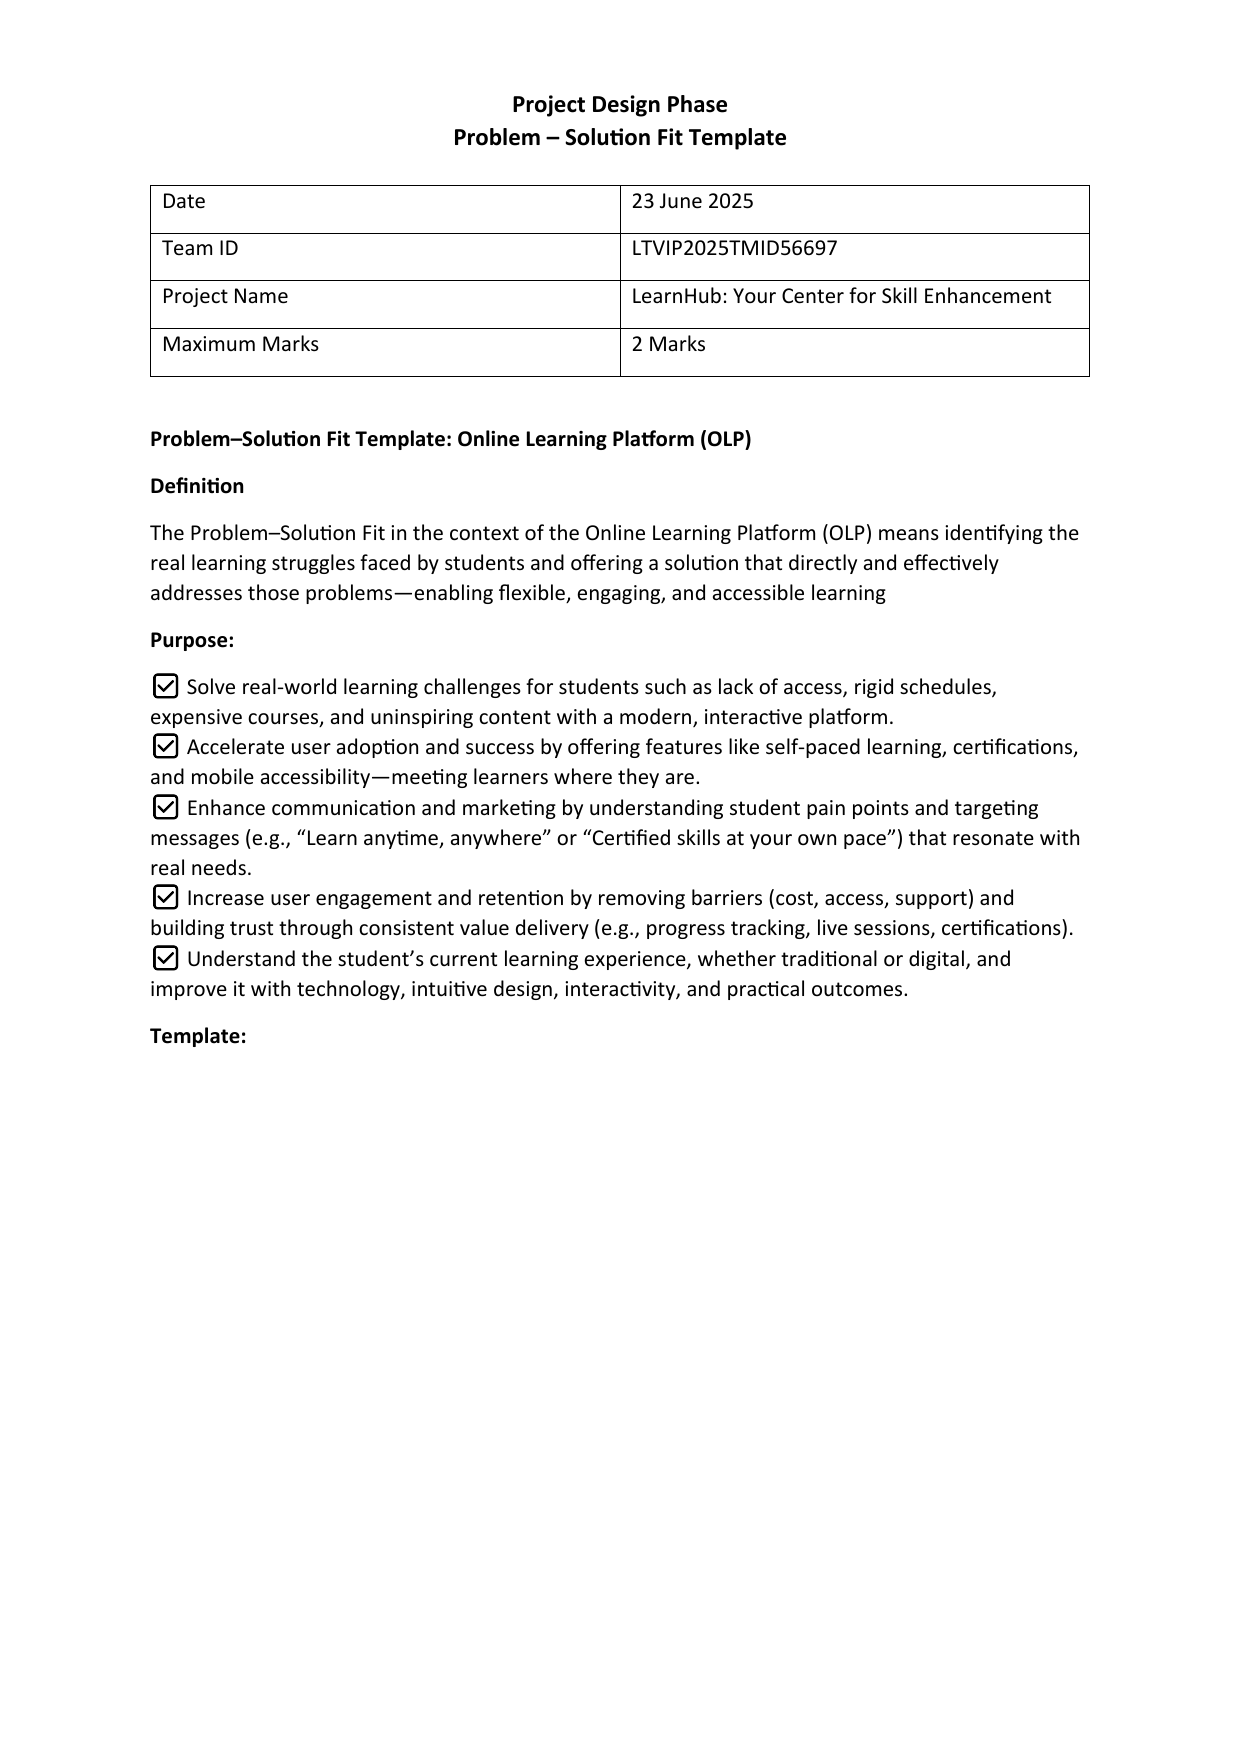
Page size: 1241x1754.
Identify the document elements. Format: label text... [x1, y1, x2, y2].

text The Problem–Solution Fit in the context of the Online Learning Platform (OLP) means identifying the real learning struggles faced by students and offering a solution that directly and effectively addresses those problems—enabling flexible, engaging, and accessible learning [150, 518, 1090, 606]
text Template: [150, 1021, 1090, 1049]
text Problem–Solution Fit Template: Online Learning Platform (OLP) [150, 424, 1090, 452]
table_header Date [151, 186, 620, 232]
table_cell LearnHub: Your Center for Skill Enhancement [621, 281, 1089, 328]
text Definition [150, 471, 1090, 499]
table_cell LTVIP2025TMID56697 [621, 234, 1089, 280]
table_cell Team ID [151, 234, 620, 280]
text ✅ Solve real-world learning challenges for students such as lack of access, rigid schedules, expensive courses, and uninspiring content with a modern, interactive platform. ✅ Accelerate user adoption and success by offering features like self-paced learning, certifications, and mobile accessibility—meeting learners where they are. ✅ Enhance communication and marketing by understanding student pain points and targeting messages (e.g., “Learn anytime, anywhere” or “Certified skills at your own pace”) that resonate with real needs. ✅ Increase user engagement and retention by removing barriers (cost, access, support) and building trust through consistent value delivery (e.g., progress tracking, live sessions, certifications). ✅ Understand the student’s current learning experience, whether traditional or digital, and improve it with technology, intuitive design, interactivity, and practical outcomes. [150, 672, 1090, 1002]
table_header 23 June 2025 [621, 186, 1089, 232]
text Project Design Phase [150, 89, 1090, 119]
text Purpose: [150, 625, 1090, 653]
table_cell Maximum Marks [151, 329, 620, 376]
text Problem – Solution Fit Template [150, 122, 1090, 152]
table_cell Project Name [151, 281, 620, 328]
table_cell 2 Marks [621, 329, 1089, 376]
